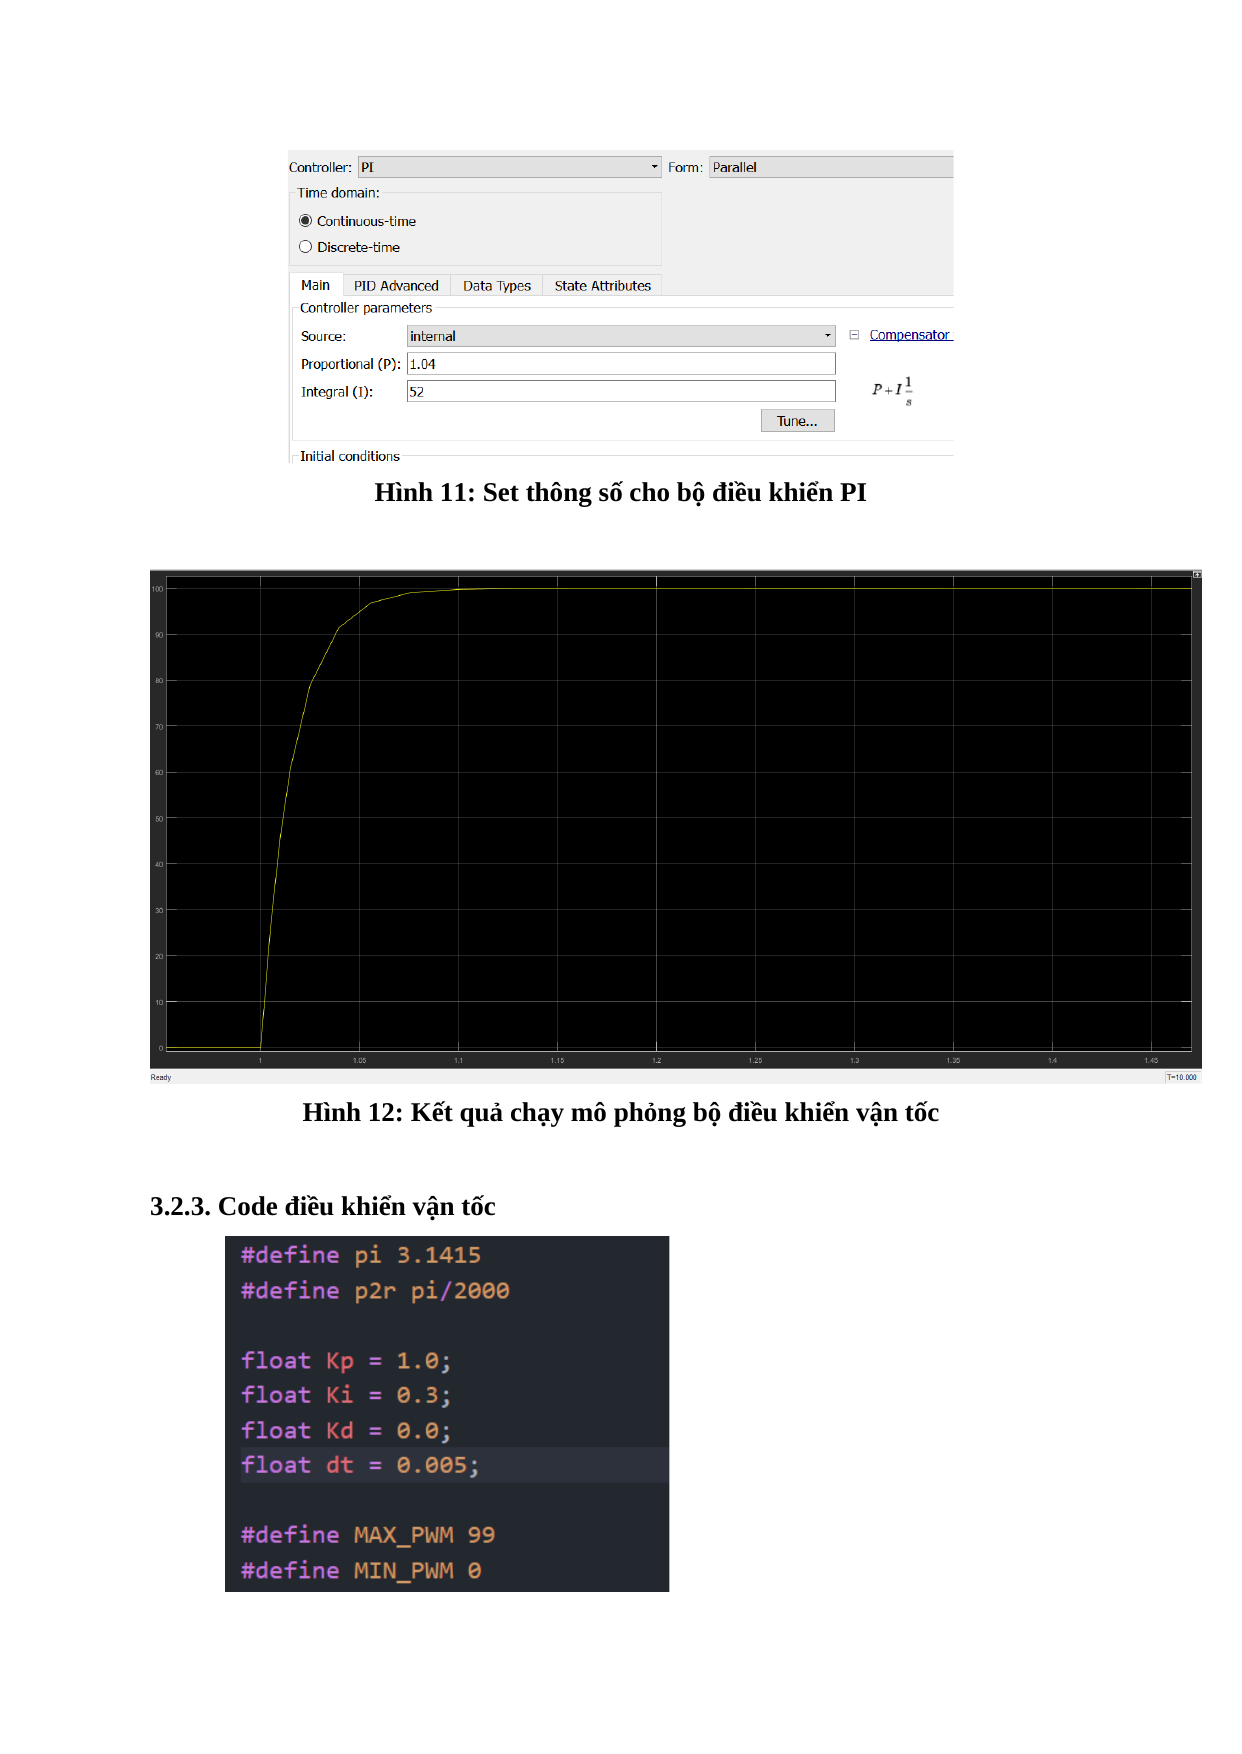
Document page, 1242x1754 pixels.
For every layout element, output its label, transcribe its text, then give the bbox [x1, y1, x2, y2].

text Hình 11: Set thông số cho bộ điều khiển PI [150, 476, 1092, 507]
text Hình 12: Kết quả chạy mô phỏng bộ điều khiển vận tốc [150, 1096, 1092, 1127]
picture [225, 1236, 670, 1592]
picture [150, 569, 1202, 1084]
text 3.2.3. Code điều khiển vận tốc [150, 1190, 1092, 1221]
picture [287, 150, 954, 463]
